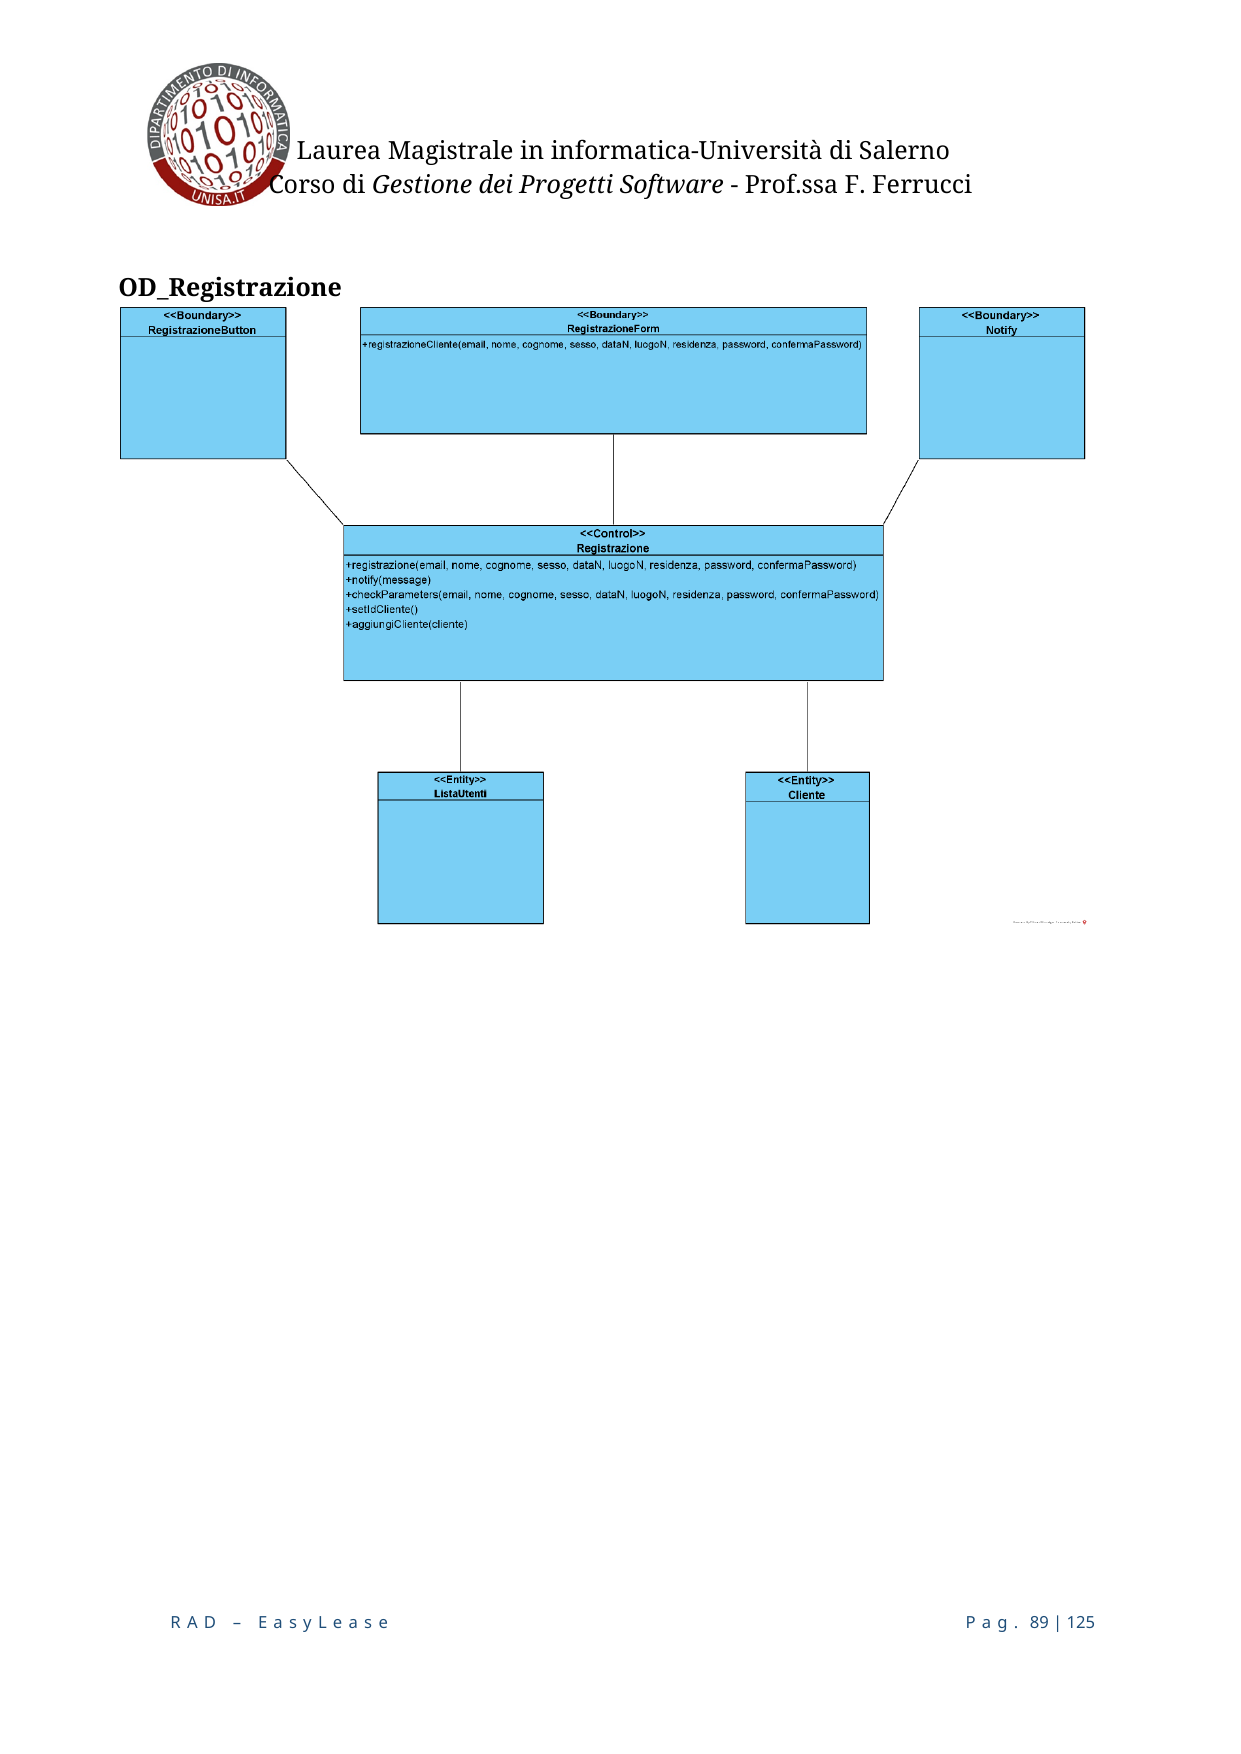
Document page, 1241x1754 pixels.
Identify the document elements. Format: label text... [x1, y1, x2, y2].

picture [118, 305, 1088, 927]
picture [147, 63, 290, 206]
